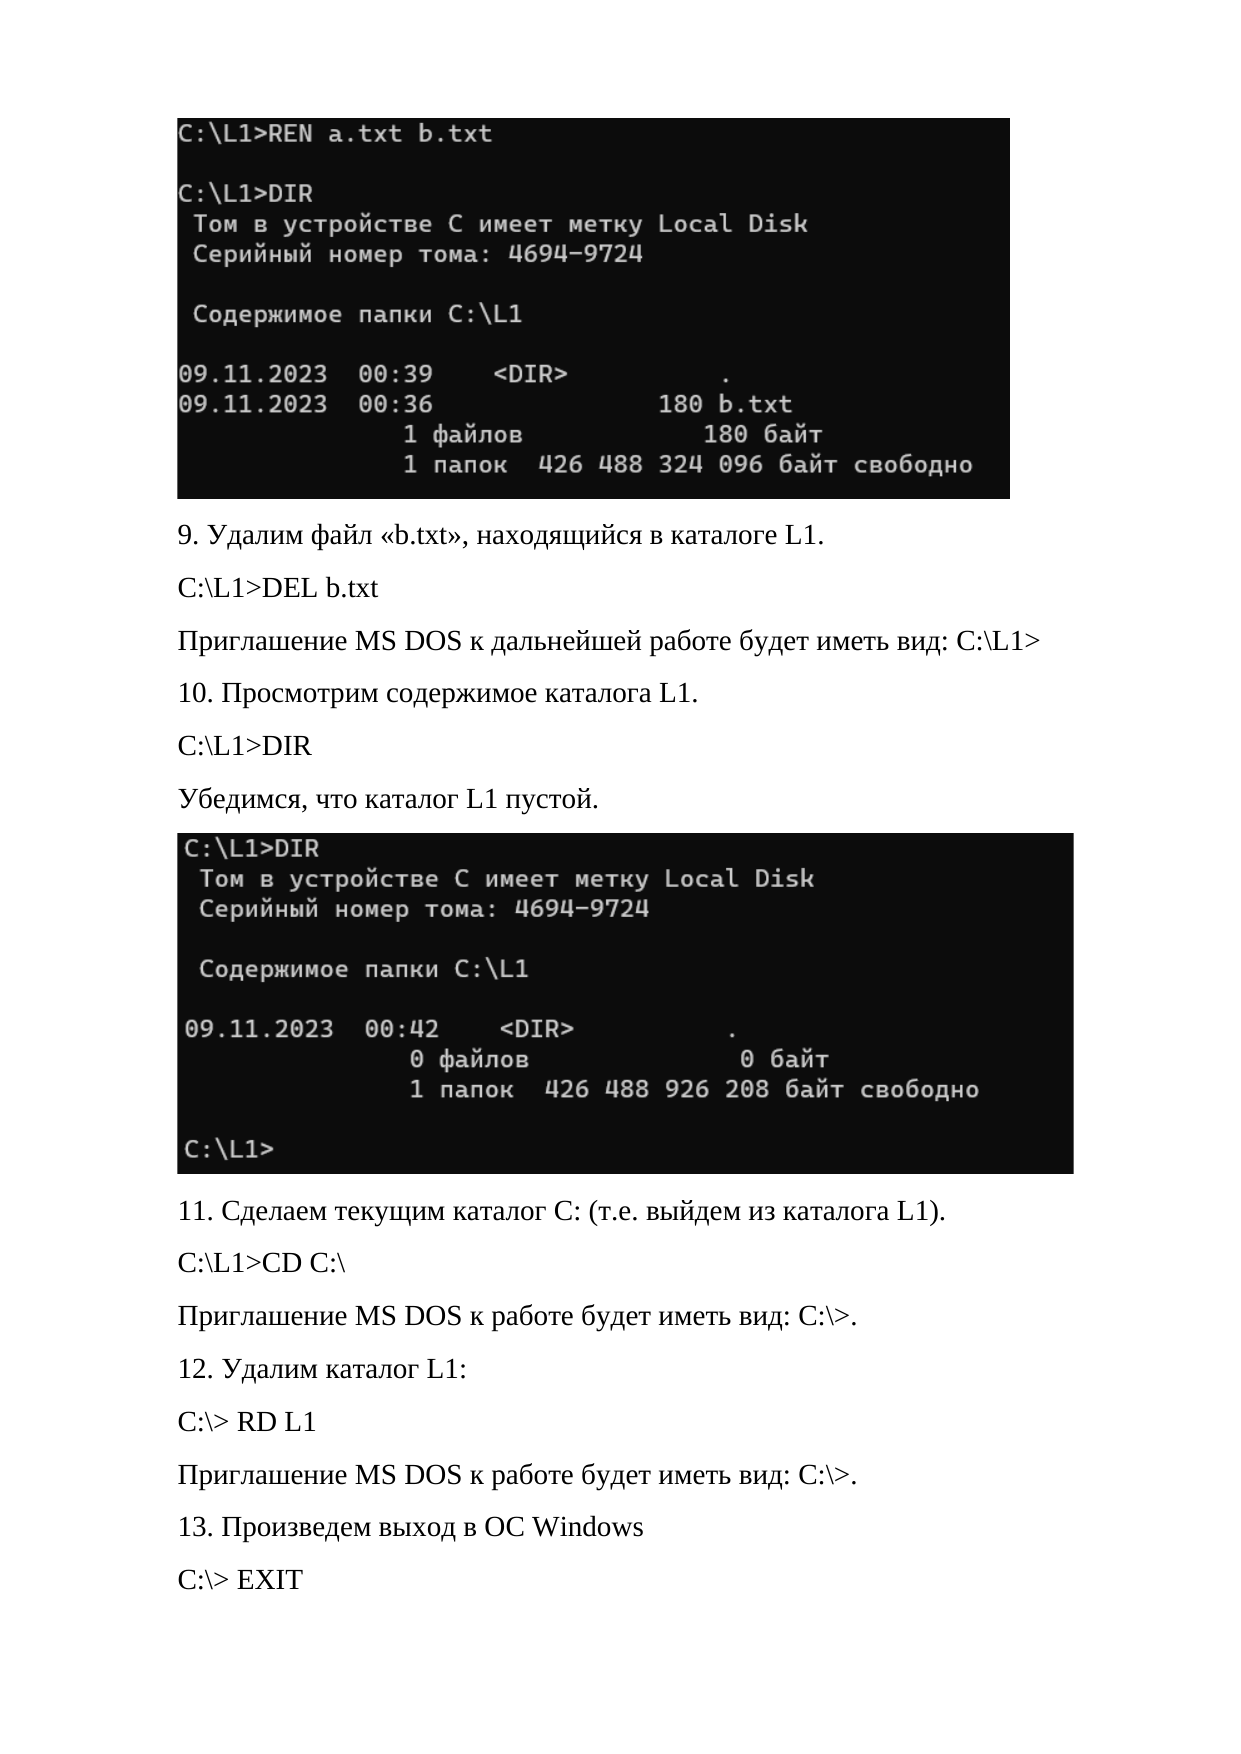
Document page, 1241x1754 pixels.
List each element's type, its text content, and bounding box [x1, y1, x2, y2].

text С:\> EXIT [177, 1562, 1152, 1596]
text Приглашение MS DOS к работе будет иметь вид: С:\>. [177, 1298, 1152, 1332]
picture [177, 118, 1010, 499]
text C:\L1>DIR [177, 728, 1152, 762]
text 11. Сделаем текущим каталог С: (т.е. выйдем из каталога L1). [177, 1193, 1152, 1226]
text C:\L1>CD С:\ [177, 1246, 1152, 1279]
text С:\> RD L1 [177, 1404, 1152, 1437]
text 12. Удалим каталог L1: [177, 1351, 1152, 1385]
text Приглашение MS DOS к работе будет иметь вид: С:\>. [177, 1457, 1152, 1490]
text 9. Удалим файл «b.txt», находящийся в каталоге L1. [177, 517, 1152, 551]
text 13. Произведем выход в ОС Windows [177, 1509, 1152, 1543]
text Убедимся, что каталог L1 пустой. [177, 781, 1152, 814]
text C:\L1>DEL b.txt [177, 570, 1152, 603]
picture [177, 833, 1074, 1174]
text 10. Просмотрим содержимое каталога L1. [177, 675, 1152, 709]
text Приглашение MS DOS к дальнейшей работе будет иметь вид: C:\L1> [177, 623, 1152, 656]
